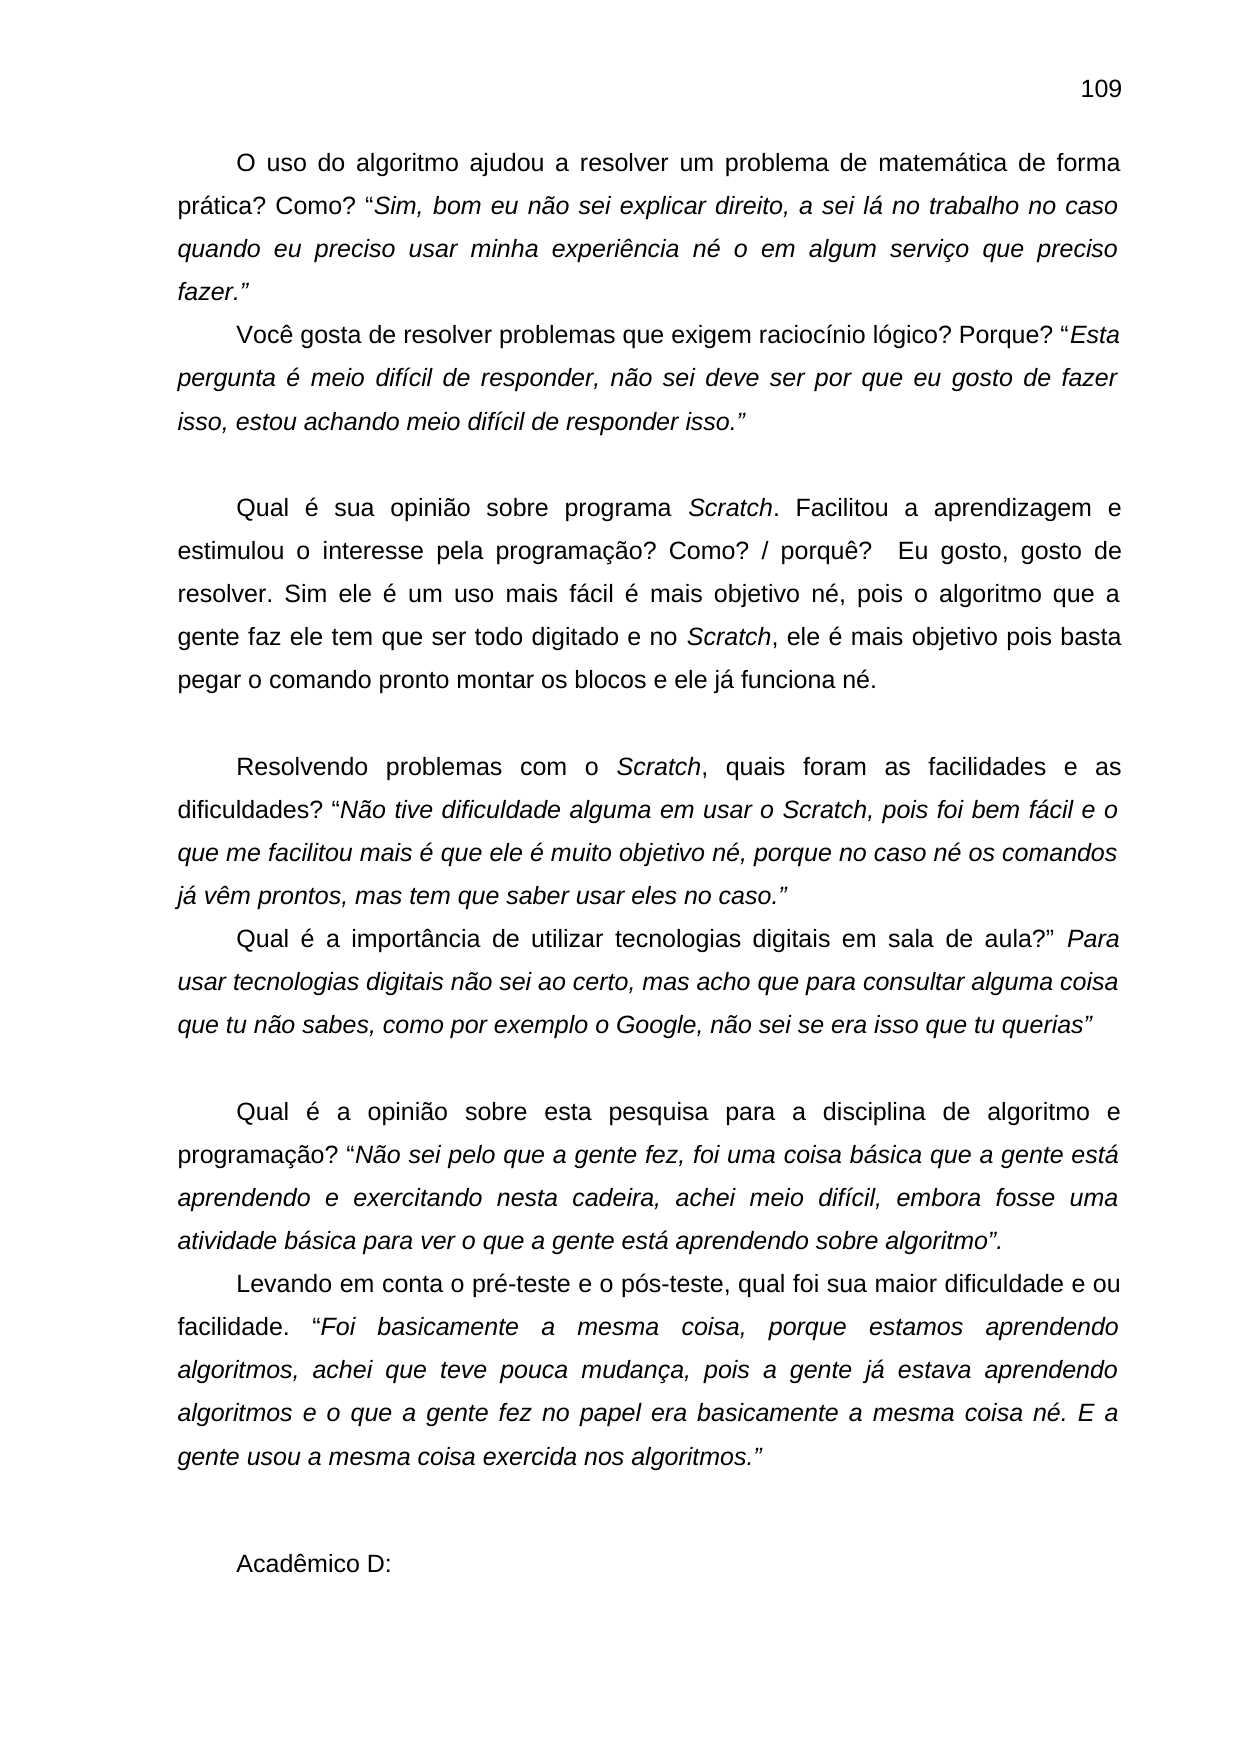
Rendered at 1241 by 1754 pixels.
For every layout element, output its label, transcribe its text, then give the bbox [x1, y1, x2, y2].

text Qual é a importância de utilizar tecnologias digitais em sala de aula?” Para usar tecnologias digitais não sei ao certo, mas acho que para consultar alguma coisa que tu não sabes, como por exemplo o Google, não sei se era isso que tu querias” [177, 924, 1122, 1039]
text Resolvendo problemas com o Scratch, quais foram as facilidades e as dificuldades? “Não tive dificuldade alguma em usar o Scratch, pois foi bem fácil e o que me facilitou mais é que ele é muito objetivo né, porque no caso né os comandos já vêm prontos, mas tem que saber usar eles no caso.” [177, 751, 1122, 909]
text Acadêmico D: [177, 1548, 1122, 1577]
text Levando em conta o pré-teste e o pós-teste, qual foi sua maior dificuldade e ou facilidade. “Foi basicamente a mesma coisa, porque estamos aprendendo algoritmos, achei que teve pouca mudança, pois a gente já estava aprendendo algoritmos e o que a gente fez no papel era basicamente a mesma coisa né. E a gente usou a mesma coisa exercida nos algoritmos.” [177, 1269, 1122, 1470]
text Qual é a opinião sobre esta pesquisa para a disciplina de algoritmo e programação? “Não sei pelo que a gente fez, foi uma coisa básica que a gente está aprendendo e exercitando nesta cadeira, achei meio difícil, embora fosse uma atividade básica para ver o que a gente está aprendendo sobre algoritmo”. [177, 1096, 1122, 1254]
text Você gosta de resolver problemas que exigem raciocínio lógico? Porque? “Esta pergunta é meio difícil de responder, não sei deve ser por que eu gosto de fazer isso, estou achando meio difícil de responder isso.” [177, 320, 1122, 435]
text O uso do algoritmo ajudou a resolver um problema de matemática de forma prática? Como? “Sim, bom eu não sei explicar direito, a sei lá no trabalho no caso quando eu preciso usar minha experiência né o em algum serviço que preciso fazer.” [177, 148, 1122, 306]
text Qual é sua opinião sobre programa Scratch. Facilitou a aprendizagem e estimulou o interesse pela programação? Como? / porquê? Eu gosto, gosto de resolver. Sim ele é um uso mais fácil é mais objetivo né, pois o algoritmo que a gente faz ele tem que ser todo digitado e no Scratch, ele é mais objetivo pois basta pegar o comando pronto montar os blocos e ele já funciona né. [177, 493, 1122, 694]
